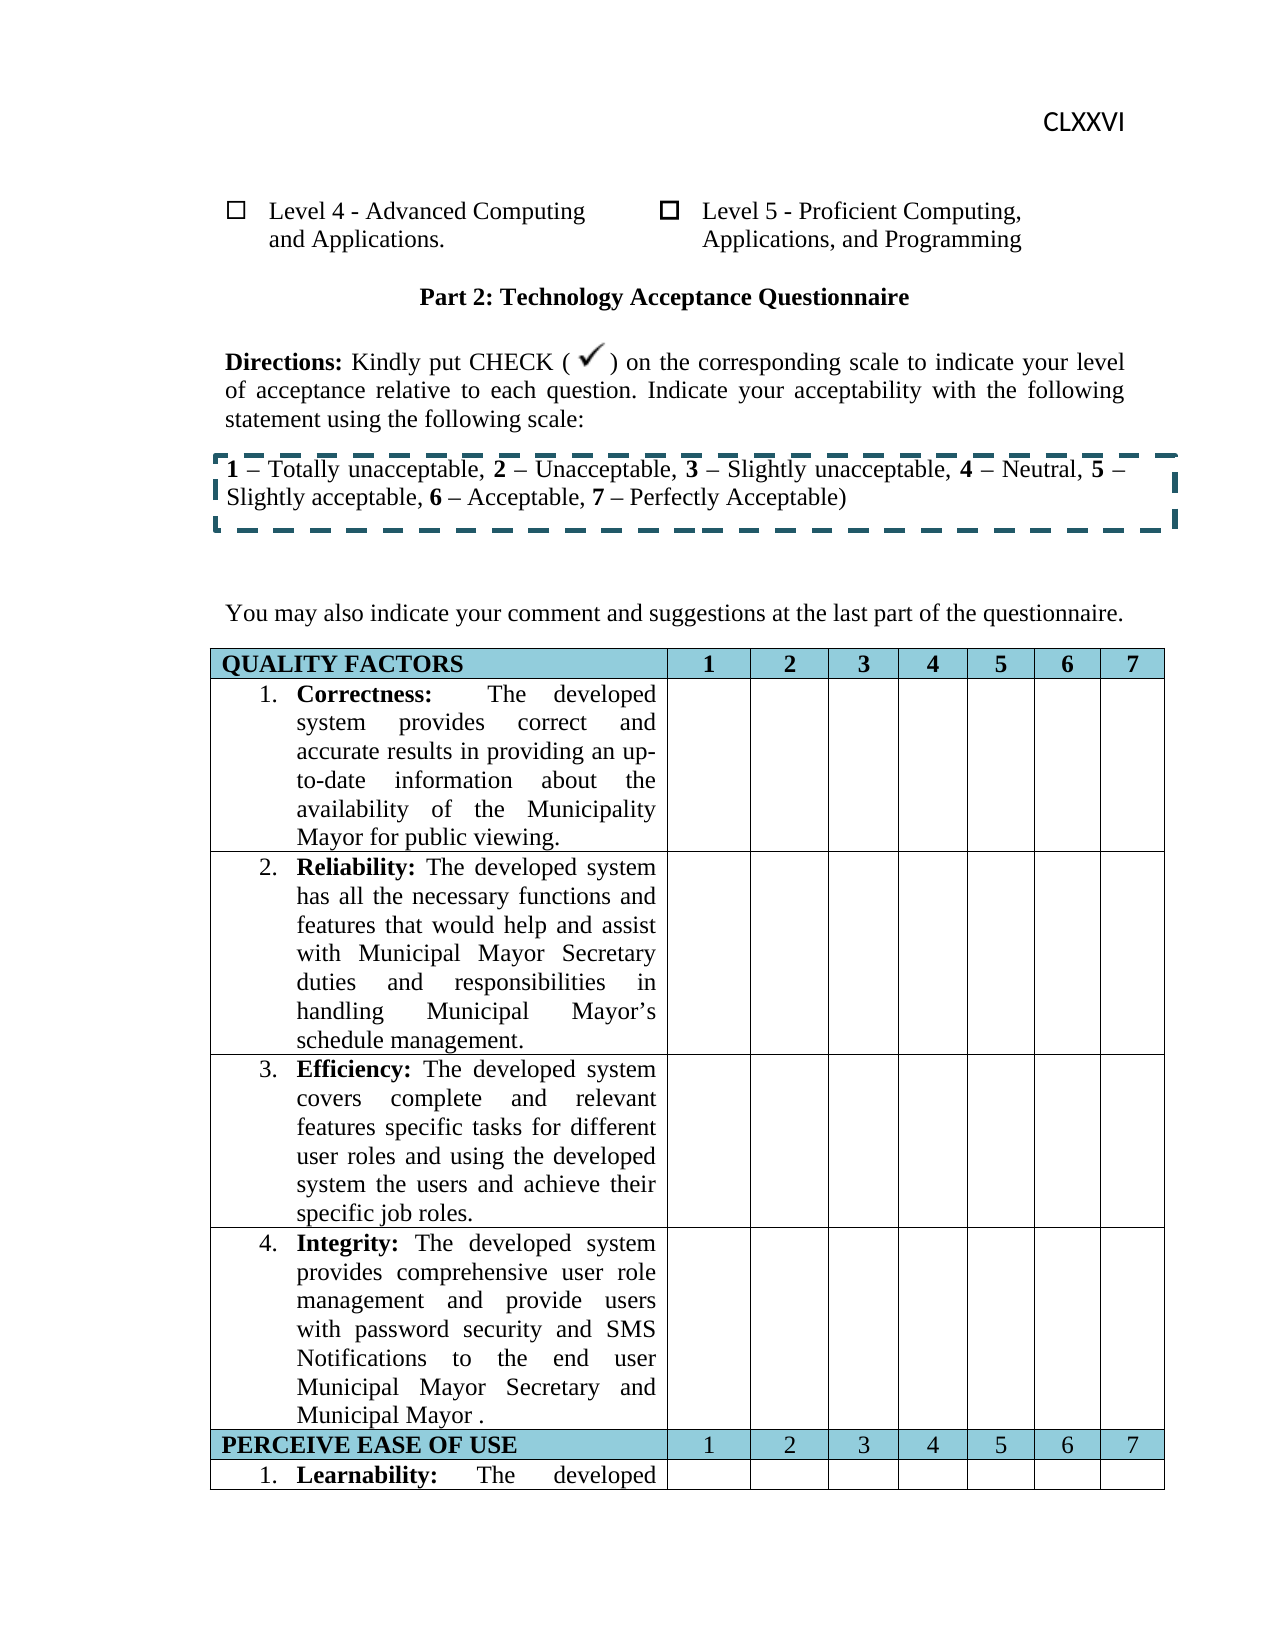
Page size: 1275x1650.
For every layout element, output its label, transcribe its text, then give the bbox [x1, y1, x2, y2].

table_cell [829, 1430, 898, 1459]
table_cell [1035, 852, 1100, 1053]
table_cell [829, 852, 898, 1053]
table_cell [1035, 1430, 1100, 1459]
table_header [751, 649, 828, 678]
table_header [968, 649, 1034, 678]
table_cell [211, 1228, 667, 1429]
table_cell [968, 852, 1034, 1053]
text 1 – Totally unacceptable, 2 – Unacceptable, 3 – Slightly unacceptable, 4 – Neutral, 5 – Slightly acceptable, 6 – Acceptable, 7 – Perfectly Acceptable) [226, 454, 1125, 511]
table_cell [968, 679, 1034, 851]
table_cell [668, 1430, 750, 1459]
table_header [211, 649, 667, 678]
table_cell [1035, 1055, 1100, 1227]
list Level 5 - Proficient Computing, Applications, and Programming [658, 196, 1125, 253]
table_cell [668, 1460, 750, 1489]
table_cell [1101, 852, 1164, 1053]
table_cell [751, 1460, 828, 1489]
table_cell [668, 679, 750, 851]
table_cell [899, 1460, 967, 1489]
list Level 4 - Advanced Computing and Applications. [225, 196, 614, 253]
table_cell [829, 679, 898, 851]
text Part 2: Technology Acceptance Questionnaire [225, 282, 1125, 311]
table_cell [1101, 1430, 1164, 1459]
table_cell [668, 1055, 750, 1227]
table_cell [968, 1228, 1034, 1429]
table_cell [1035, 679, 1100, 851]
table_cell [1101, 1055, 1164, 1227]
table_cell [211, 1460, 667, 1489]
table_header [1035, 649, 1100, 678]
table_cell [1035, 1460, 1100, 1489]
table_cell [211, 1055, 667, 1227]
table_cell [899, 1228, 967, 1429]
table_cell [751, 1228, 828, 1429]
picture [576, 340, 610, 370]
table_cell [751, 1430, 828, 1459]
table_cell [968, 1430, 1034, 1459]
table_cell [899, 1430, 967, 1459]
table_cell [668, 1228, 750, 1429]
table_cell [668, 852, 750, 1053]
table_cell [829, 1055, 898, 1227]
text Directions: Kindly put CHECK ( ) on the corresponding scale to indicate your level of acceptance relative to each question. Indicate your acceptability with the following statement using the following scale: [225, 340, 1125, 433]
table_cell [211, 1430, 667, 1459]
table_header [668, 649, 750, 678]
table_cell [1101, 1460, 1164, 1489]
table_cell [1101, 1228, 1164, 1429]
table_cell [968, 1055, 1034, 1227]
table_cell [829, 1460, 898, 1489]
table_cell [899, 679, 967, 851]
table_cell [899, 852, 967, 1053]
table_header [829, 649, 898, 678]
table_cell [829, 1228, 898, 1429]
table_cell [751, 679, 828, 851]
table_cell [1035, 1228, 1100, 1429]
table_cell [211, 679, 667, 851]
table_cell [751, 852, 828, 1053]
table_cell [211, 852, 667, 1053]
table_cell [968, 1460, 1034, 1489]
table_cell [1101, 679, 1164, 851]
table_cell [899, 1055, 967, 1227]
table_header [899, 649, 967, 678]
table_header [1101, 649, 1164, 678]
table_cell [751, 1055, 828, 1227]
text You may also indicate your comment and suggestions at the last part of the questionnaire. [225, 598, 1125, 627]
